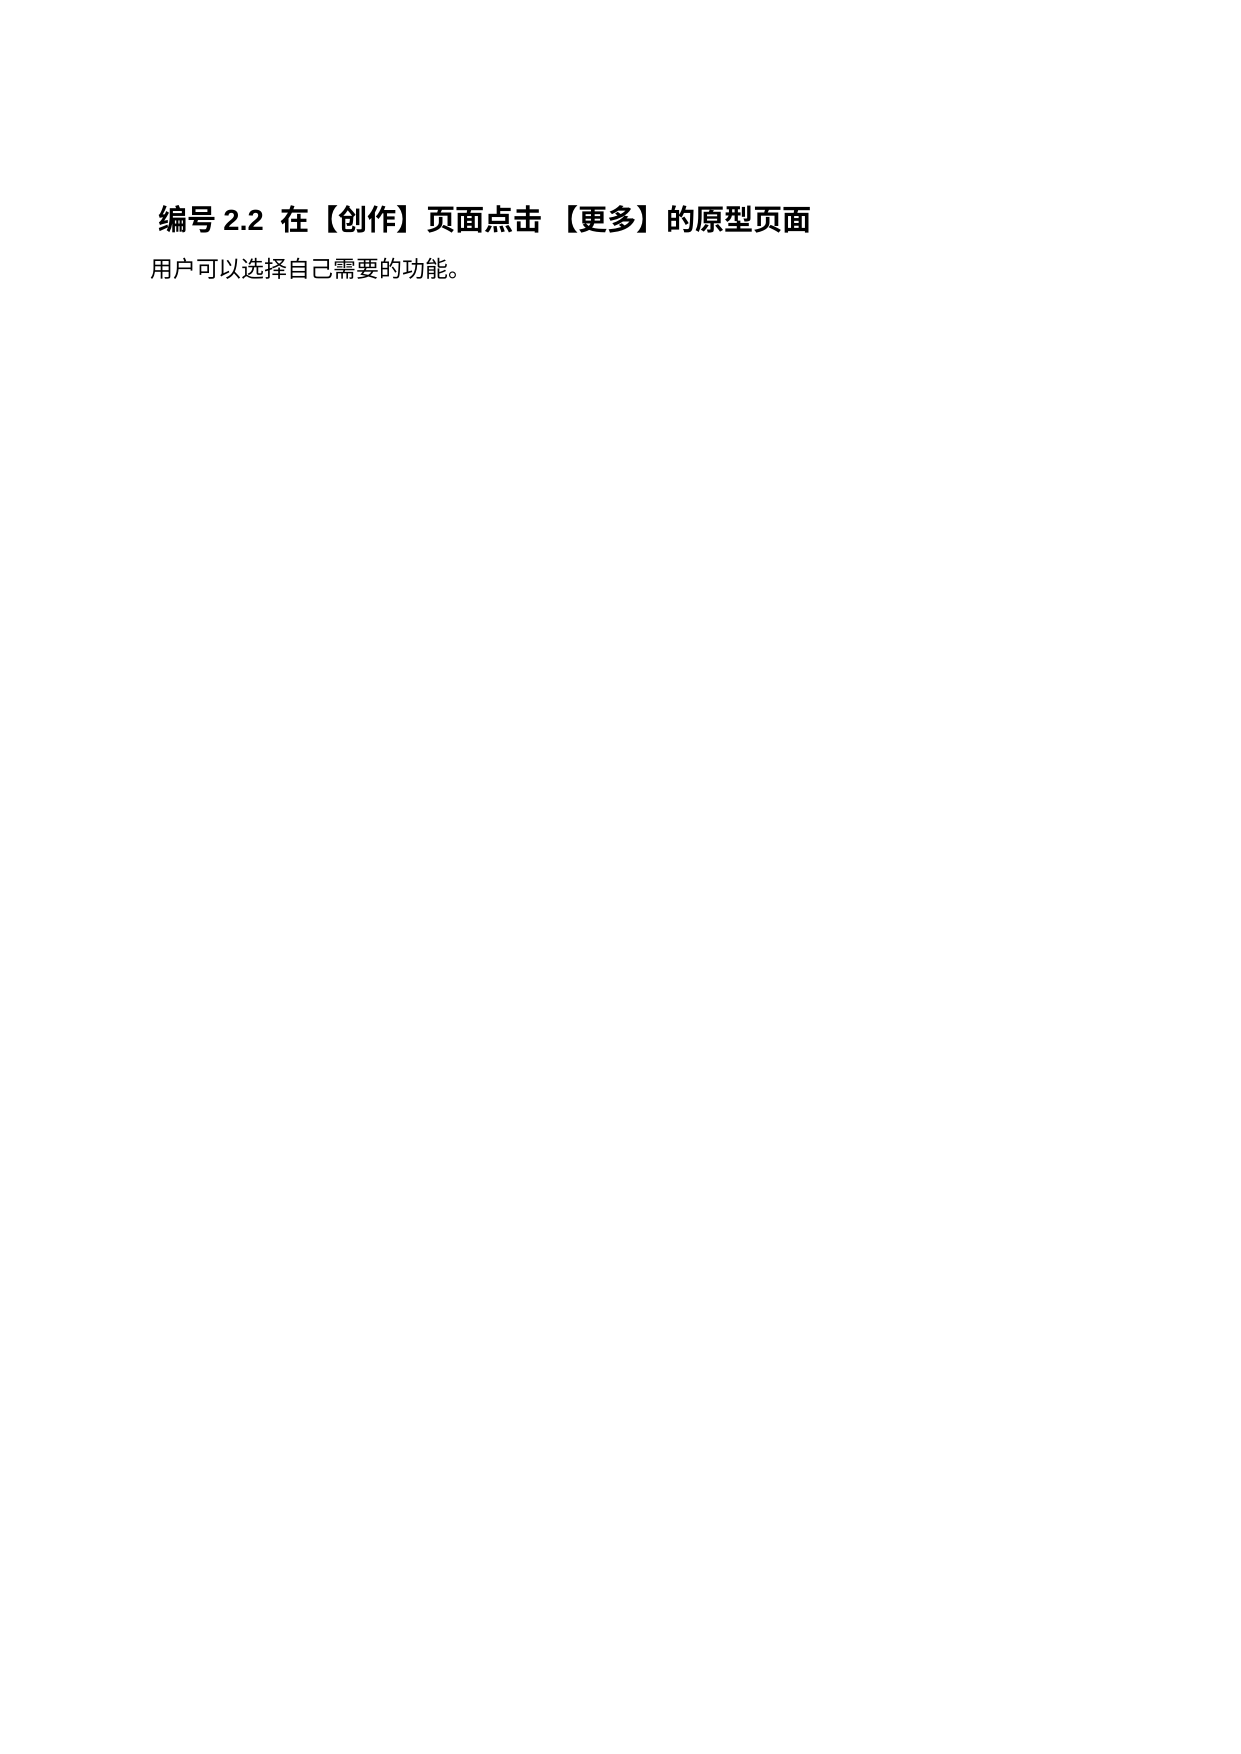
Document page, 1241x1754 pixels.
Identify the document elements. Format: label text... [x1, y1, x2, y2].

text 用户可以选择自己需要的功能。 [150, 251, 1090, 284]
